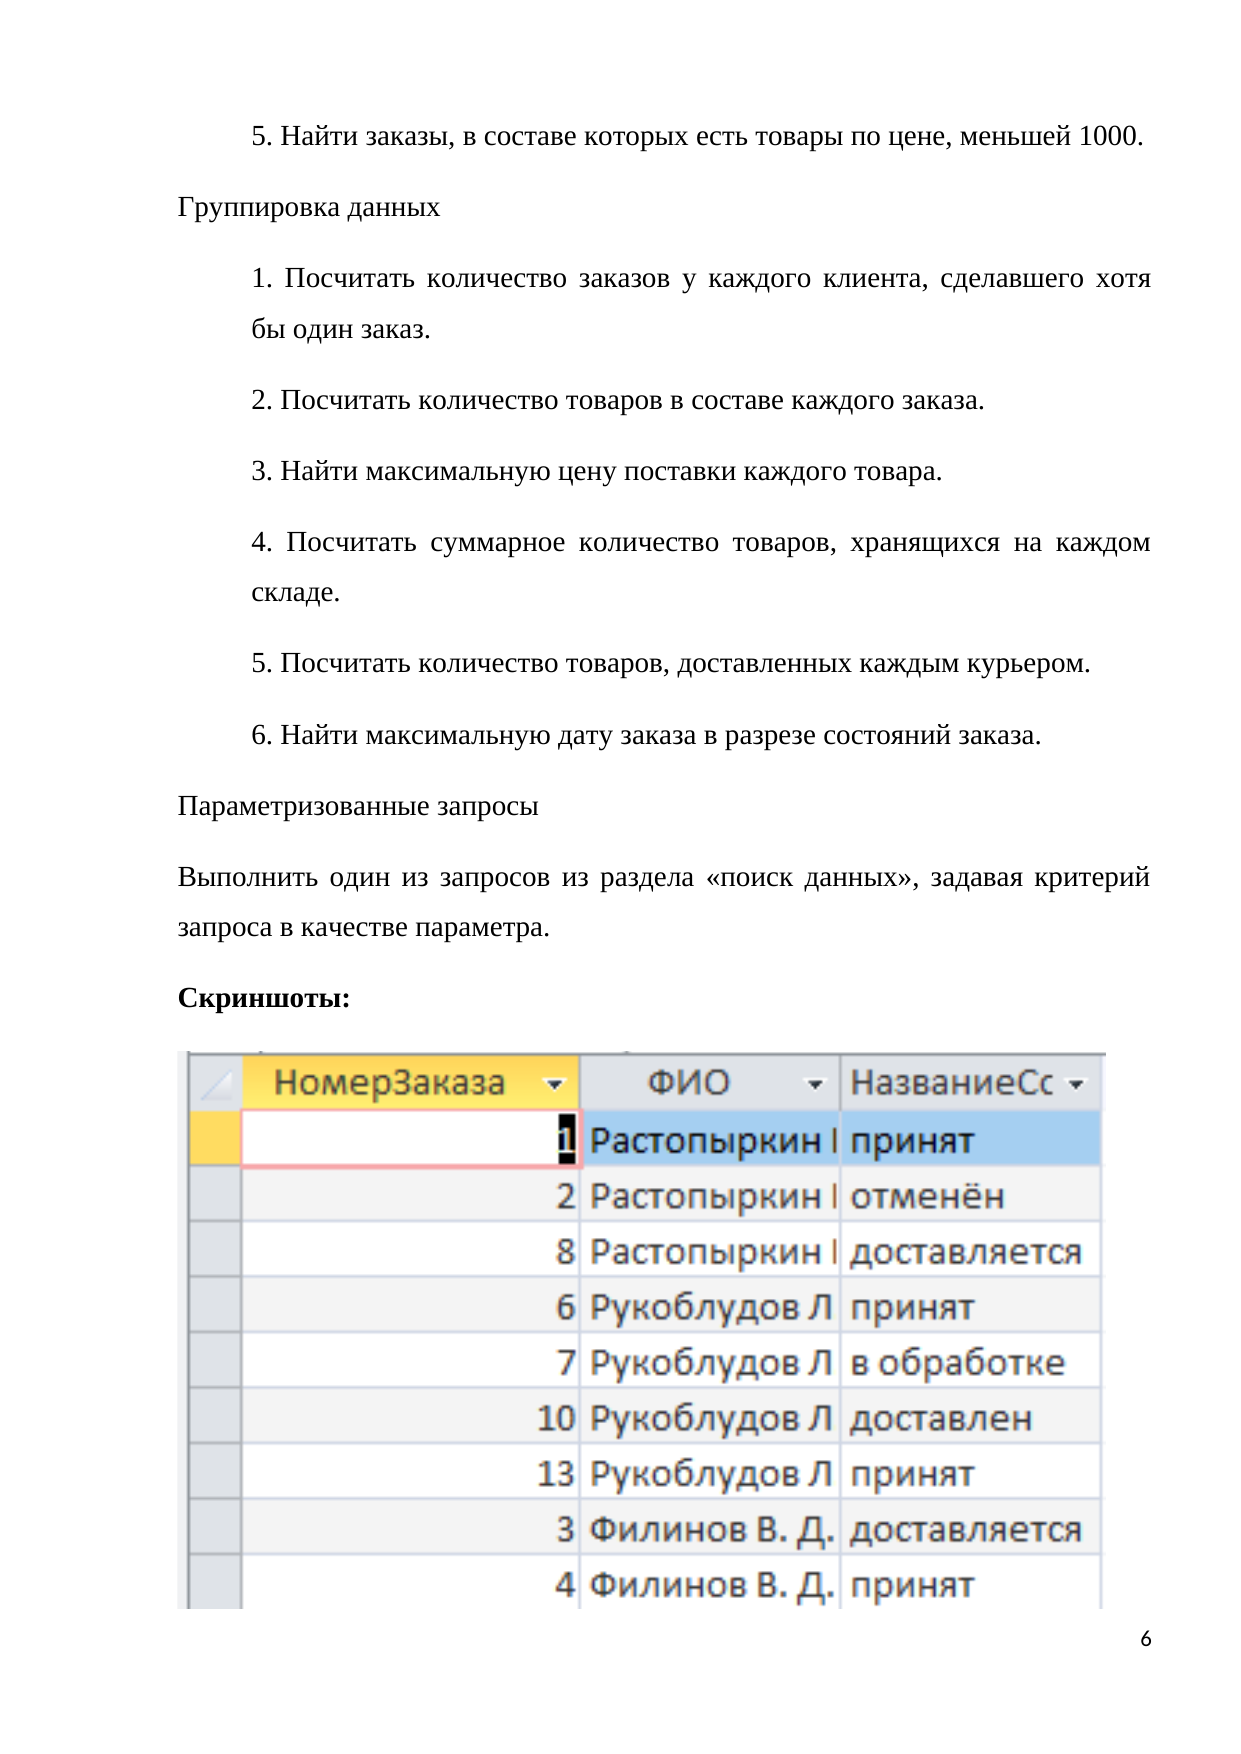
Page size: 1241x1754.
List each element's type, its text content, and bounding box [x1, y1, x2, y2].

text 5. Посчитать количество товаров, доставленных каждым курьером. [251, 646, 1152, 679]
text Параметризованные запросы [177, 788, 1152, 821]
text 4. Посчитать суммарное количество товаров, хранящихся на каждом складе. [251, 524, 1152, 608]
text 6. Найти максимальную дату заказа в разрезе состояний заказа. [251, 717, 1152, 750]
picture [177, 1051, 1106, 1609]
text Выполнить один из запросов из раздела «поиск данных», задавая критерий запроса в качестве параметра. [177, 859, 1152, 943]
text 1. Посчитать количество заказов у каждого клиента, сделавшего хотя бы один заказ. [251, 260, 1152, 344]
text 2. Посчитать количество товаров в составе каждого заказа. [251, 382, 1152, 415]
text 5. Найти заказы, в составе которых есть товары по цене, меньшей 1000. [251, 118, 1152, 152]
text Группировка данных [177, 189, 1152, 223]
text 3. Найти максимальную цену поставки каждого товара. [251, 453, 1152, 487]
text Скриншоты: [177, 981, 1152, 1014]
